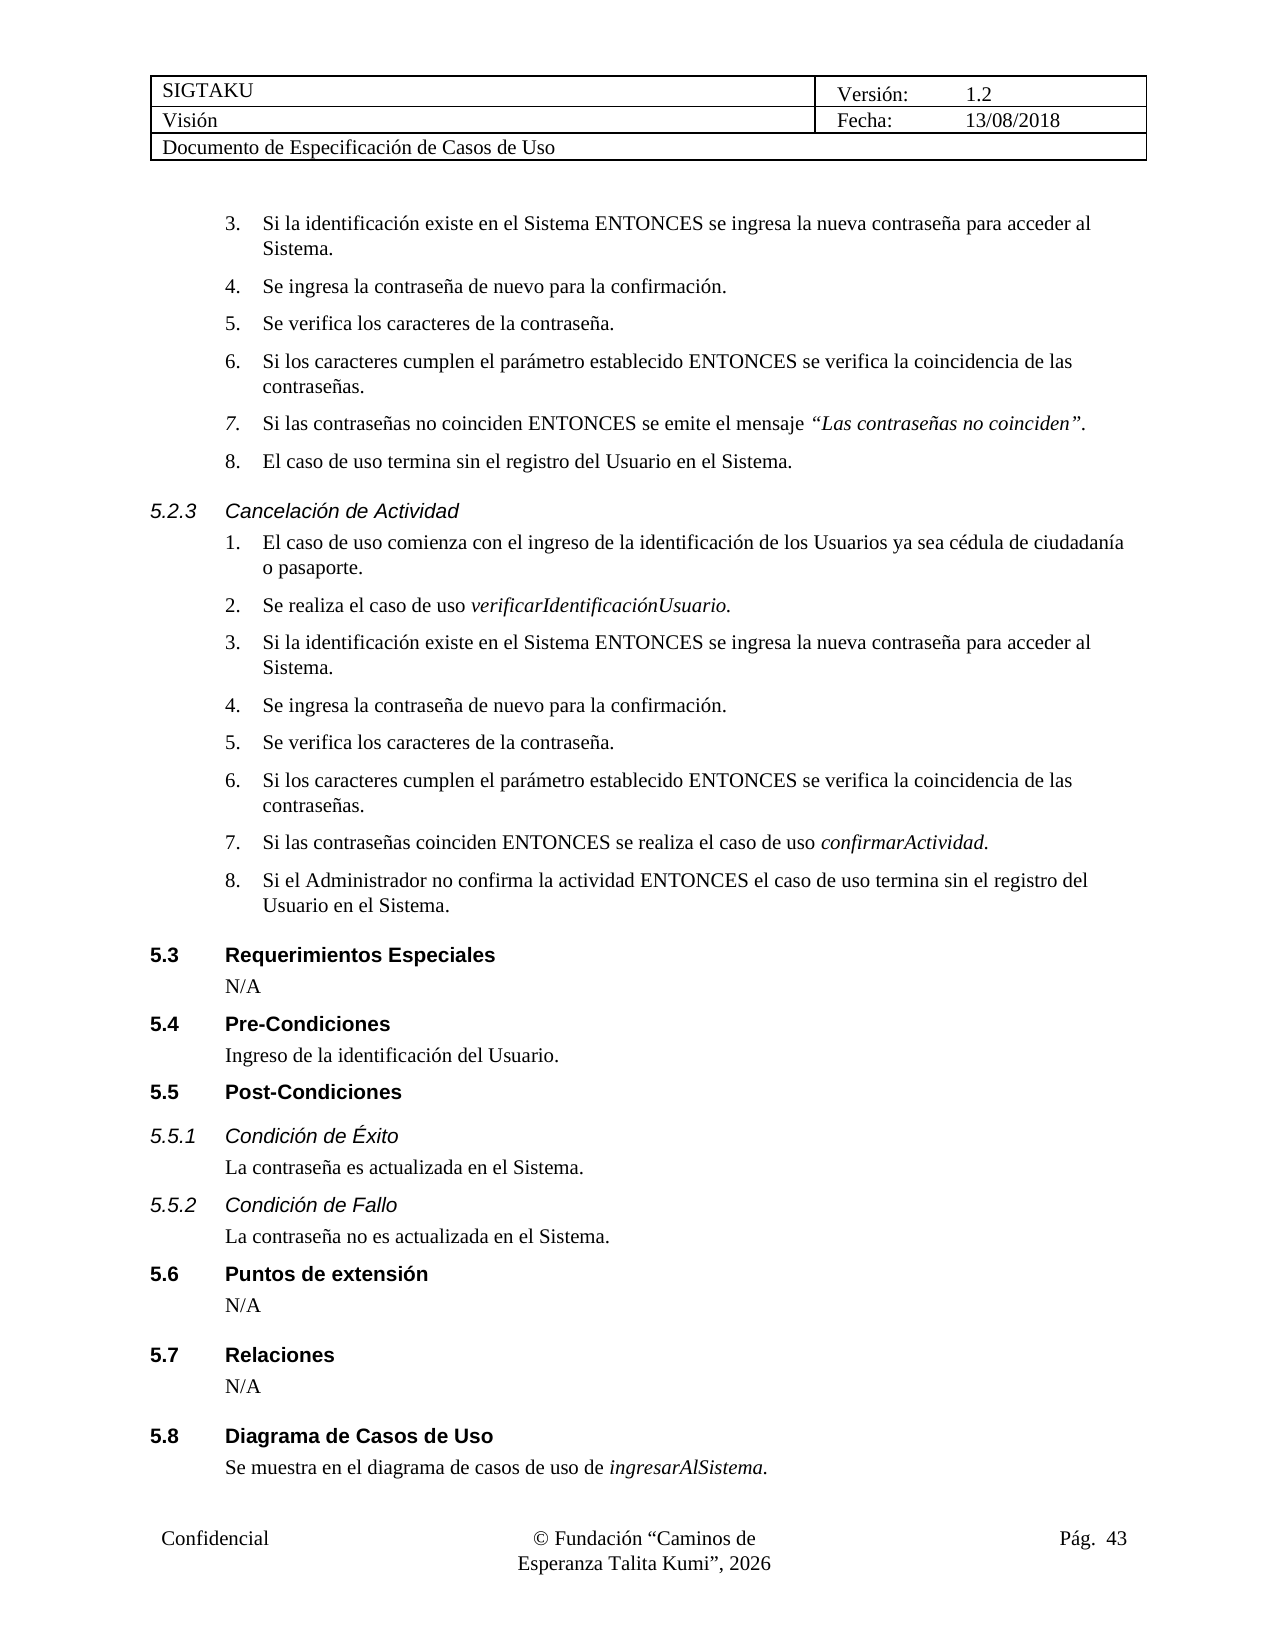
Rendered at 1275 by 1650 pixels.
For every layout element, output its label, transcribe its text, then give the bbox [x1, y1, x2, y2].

subtitle Post-Condiciones [150, 1079, 1125, 1104]
list El caso de uso termina sin el registro del Usuario en el Sistema. [225, 448, 1125, 473]
text N/A [225, 973, 1125, 998]
subtitle Cancelación de Actividad [150, 498, 1125, 523]
list Se realiza el caso de uso verificarIdentificaciónUsuario. [225, 592, 1125, 617]
subtitle Puntos de extensión [150, 1260, 1125, 1285]
list Si el Administrador no confirma la actividad ENTONCES el caso de uso termina sin el registro del Usuario en el Sistema. [225, 867, 1125, 917]
list Se ingresa la contraseña de nuevo para la confirmación. [225, 273, 1125, 298]
list Si los caracteres cumplen el parámetro establecido ENTONCES se verifica la coincidencia de las contraseñas. [225, 767, 1125, 817]
list Se ingresa la contraseña de nuevo para la confirmación. [225, 692, 1125, 717]
text N/A [225, 1292, 1125, 1317]
subtitle Pre-Condiciones [150, 1010, 1125, 1035]
text La contraseña es actualizada en el Sistema. [225, 1154, 1125, 1179]
subtitle Relaciones [150, 1342, 1125, 1367]
list Si la identificación existe en el Sistema ENTONCES se ingresa la nueva contraseña para acceder al Sistema. [225, 629, 1125, 679]
list Si las contraseñas no coinciden ENTONCES se emite el mensaje “Las contraseñas no coinciden”. [225, 410, 1125, 435]
list Se verifica los caracteres de la contraseña. [225, 729, 1125, 754]
list Si las contraseñas coinciden ENTONCES se realiza el caso de uso confirmarActividad. [225, 829, 1125, 854]
list Si la identificación existe en el Sistema ENTONCES se ingresa la nueva contraseña para acceder al Sistema. [225, 210, 1125, 260]
text N/A [225, 1373, 1125, 1398]
subtitle Requerimientos Especiales [150, 942, 1125, 967]
list Se verifica los caracteres de la contraseña. [225, 310, 1125, 335]
subtitle Diagrama de Casos de Uso [150, 1423, 1125, 1448]
text Se muestra en el diagrama de casos de uso de ingresarAlSistema. [225, 1454, 1125, 1479]
text Ingreso de la identificación del Usuario. [225, 1042, 1125, 1067]
list El caso de uso comienza con el ingreso de la identificación de los Usuarios ya sea cédula de ciudadanía o pasaporte. [225, 529, 1125, 579]
list Si los caracteres cumplen el parámetro establecido ENTONCES se verifica la coincidencia de las contraseñas. [225, 348, 1125, 398]
text La contraseña no es actualizada en el Sistema. [225, 1223, 1125, 1248]
subtitle Condición de Fallo [150, 1192, 1125, 1217]
subtitle Condición de Éxito [150, 1123, 1125, 1148]
